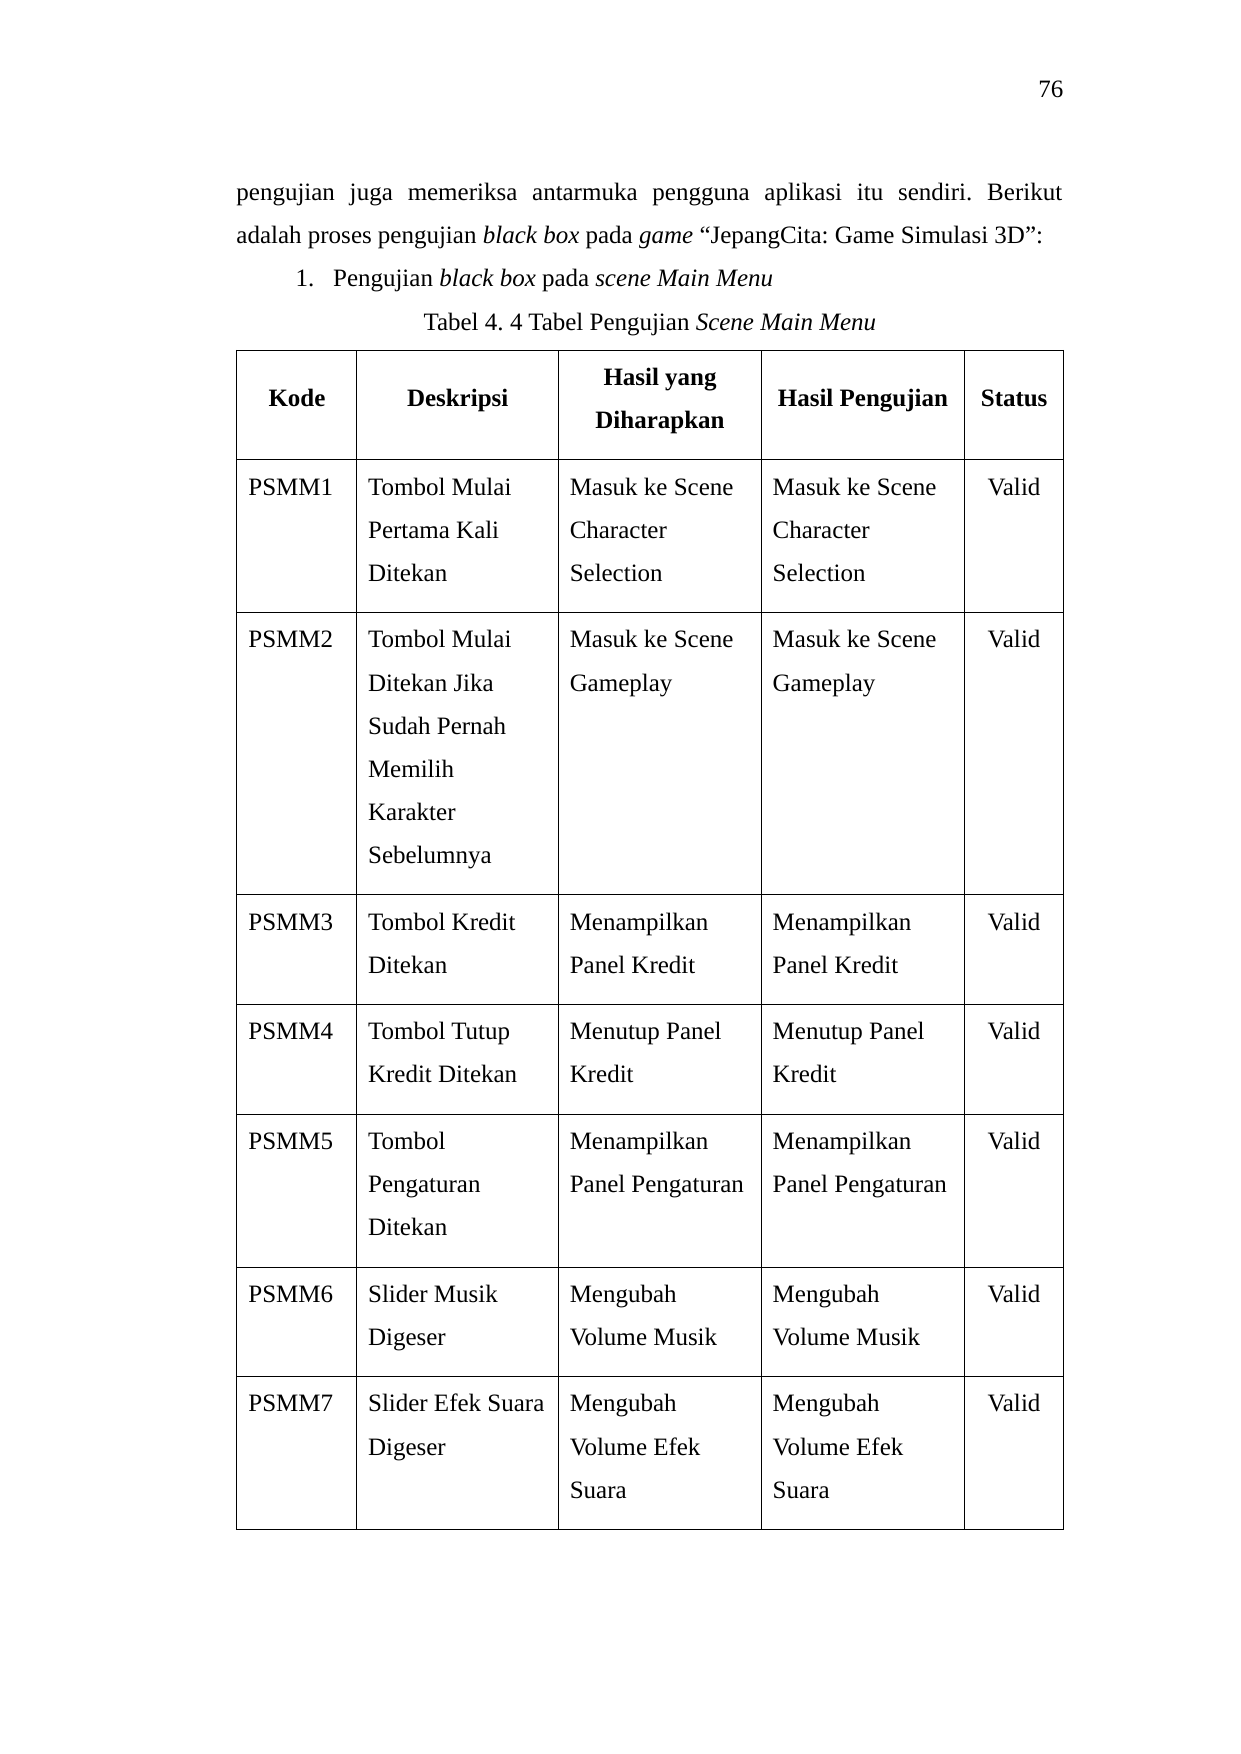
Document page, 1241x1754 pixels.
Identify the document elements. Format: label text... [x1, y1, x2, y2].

table_cell Tombol Mulai Pertama Kali Ditekan [357, 460, 558, 612]
table_cell Menutup Panel Kredit [559, 1005, 761, 1114]
table_cell Valid [965, 895, 1063, 1004]
table_cell Tombol Tutup Kredit Ditekan [357, 1005, 558, 1114]
table_cell Tombol Pengaturan Ditekan [357, 1115, 558, 1267]
table_cell Mengubah Volume Musik [559, 1268, 761, 1376]
table_cell Menampilkan Panel Pengaturan [559, 1115, 761, 1267]
table_cell Menampilkan Panel Kredit [762, 895, 964, 1004]
table_cell Slider Musik Digeser [357, 1268, 558, 1376]
table_cell Tombol Kredit Ditekan [357, 895, 558, 1004]
table_cell Tombol Mulai Ditekan Jika Sudah Pernah Memilih Karakter Sebelumnya [357, 613, 558, 894]
table_cell Valid [965, 1005, 1063, 1114]
table_header Deskripsi [357, 351, 558, 459]
table_cell PSMM5 [237, 1115, 356, 1267]
table_cell Mengubah Volume Musik [762, 1268, 964, 1376]
table_cell PSMM7 [237, 1377, 356, 1529]
table_cell Masuk ke Scene Character Selection [762, 460, 964, 612]
table_cell Masuk ke Scene Character Selection [559, 460, 761, 612]
table_cell Menutup Panel Kredit [762, 1005, 964, 1114]
table_cell PSMM4 [237, 1005, 356, 1114]
table_cell Masuk ke Scene Gameplay [559, 613, 761, 894]
table_cell PSMM6 [237, 1268, 356, 1376]
table_cell PSMM1 [237, 460, 356, 612]
table_header Status [965, 351, 1063, 459]
table_cell Valid [965, 460, 1063, 612]
table_cell Mengubah Volume Efek Suara [559, 1377, 761, 1529]
text Tabel 4. 4 Tabel Pengujian Scene Main Menu [236, 307, 1063, 335]
table_header Kode [237, 351, 356, 459]
table_cell Valid [965, 1115, 1063, 1267]
table_header Hasil Pengujian [762, 351, 964, 459]
table_cell PSMM3 [237, 895, 356, 1004]
table_header Hasil yang Diharapkan [559, 351, 761, 459]
table_cell Menampilkan Panel Kredit [559, 895, 761, 1004]
table_cell Slider Efek Suara Digeser [357, 1377, 558, 1529]
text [236, 177, 1063, 249]
table_cell Menampilkan Panel Pengaturan [762, 1115, 964, 1267]
table_cell Valid [965, 1377, 1063, 1529]
table_cell Valid [965, 1268, 1063, 1376]
table_cell Valid [965, 613, 1063, 894]
table_cell Masuk ke Scene Gameplay [762, 613, 964, 894]
table_cell Mengubah Volume Efek Suara [762, 1377, 964, 1529]
list Pengujian black box pada scene Main Menu [295, 263, 1063, 292]
table_cell PSMM2 [237, 613, 356, 894]
